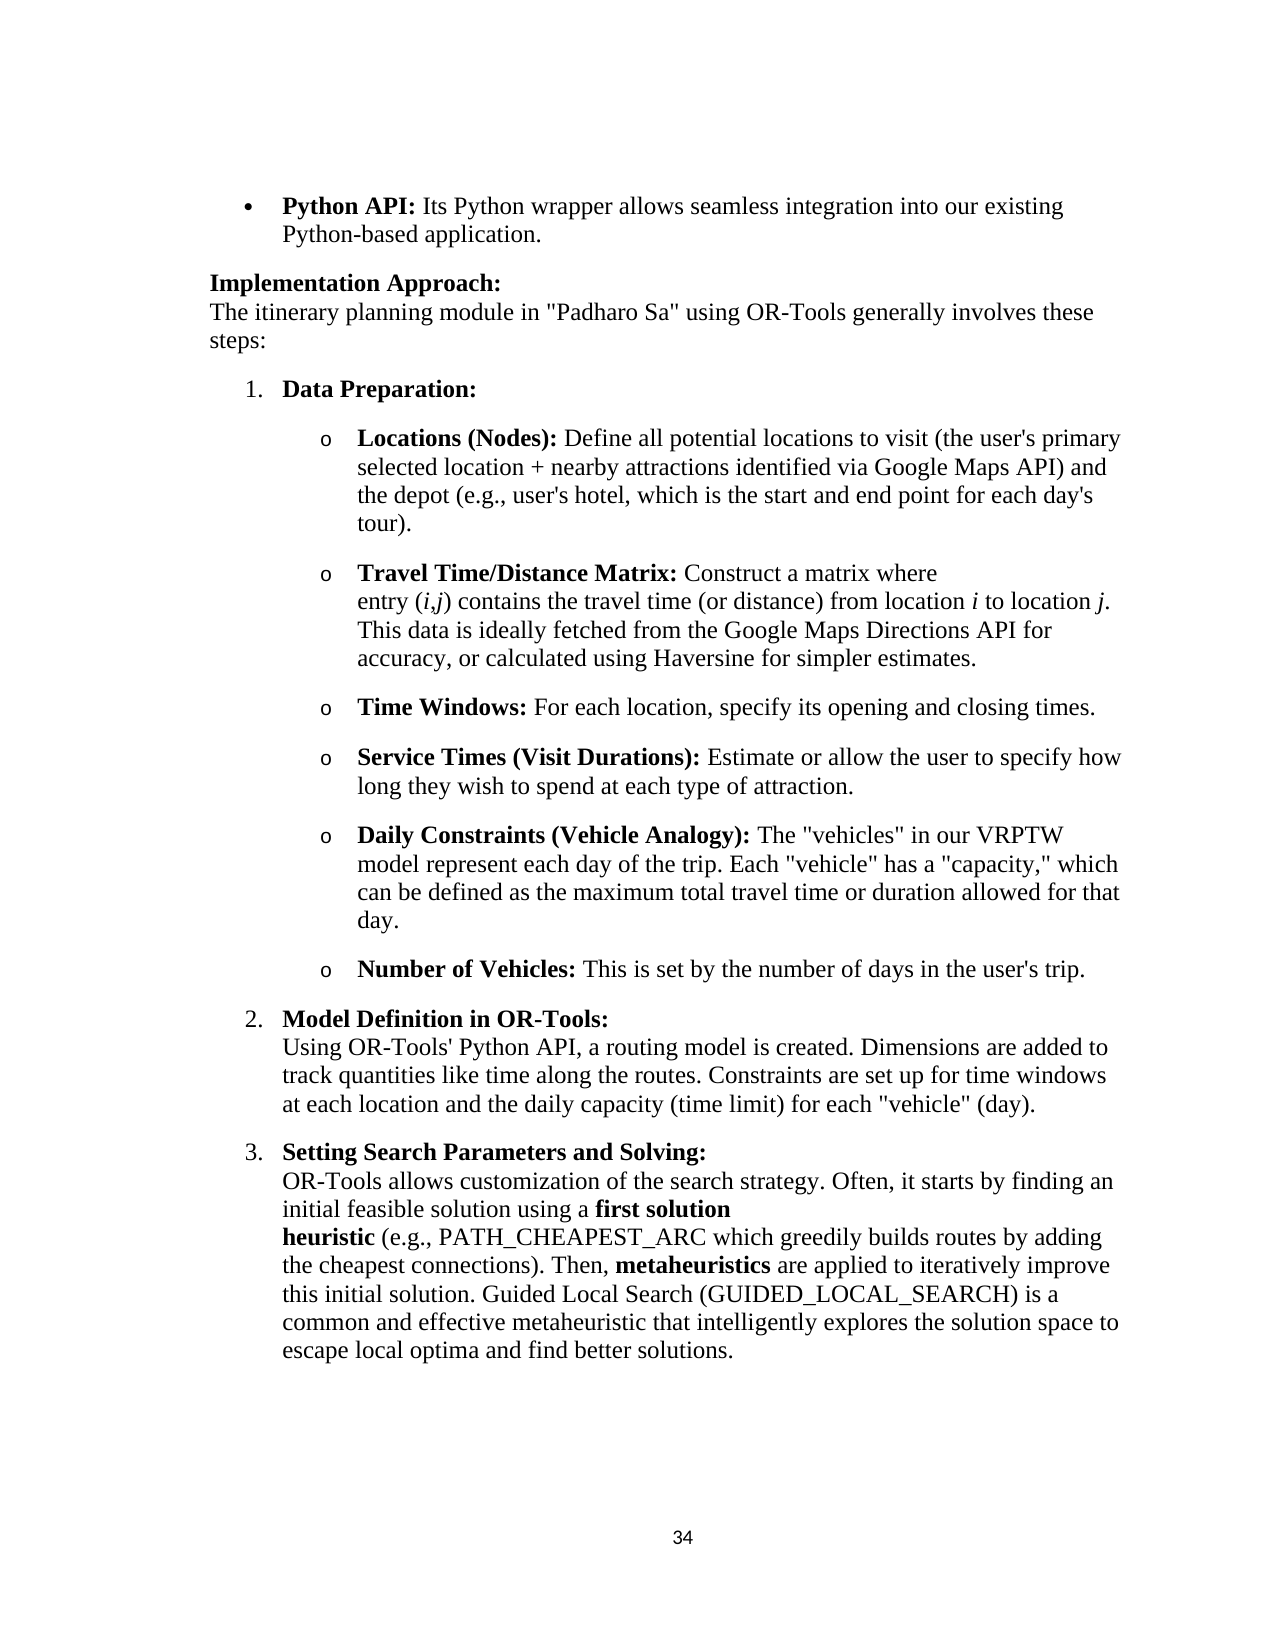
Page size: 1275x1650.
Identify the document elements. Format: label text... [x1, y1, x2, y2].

list Python API: Its Python wrapper allows seamless integration into our existing Python-based application. [244, 403, 1127, 459]
list Time Windows: For each location, specify its opening and closing times. [319, 903, 1127, 932]
list Service Times (Visit Durations): Estimate or allow the user to specify how long they wish to spend at each type of attraction. [319, 953, 1127, 1010]
list Number of Vehicles: This is set by the number of days in the user's trip. [319, 1166, 1127, 1194]
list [244, 1349, 1127, 1518]
list Daily Constraints (Vehicle Analogy): The "vehicles" in our VRPTW model represent each day of the trip. Each "vehicle" has a "capacity," which can be defined as the maximum total travel time or duration allowed for that day. [319, 1031, 1127, 1145]
list Power and Sophistication: It implements advanced metaheuristics (e.g., Guided Local Search, Simulated Annealing, Tabu Search) capable of finding high-quality solutions to complex VRPTWs in reasonable time. [244, 192, 1127, 277]
list Model Definition in OR-Tools: Using OR-Tools' Python API, a routing model is created. Dimensions are added to track quantities like time along the routes. Constraints are set up for time windows at each location and the daily capacity (time limit) for each "vehicle" (day). [244, 1215, 1127, 1328]
list Data Preparation: [244, 585, 1127, 613]
text Implementation Approach: The itinerary planning module in "Padharo Sa" using OR-Tools generally involves these steps: [209, 480, 1127, 564]
list Travel Time/Distance Matrix: Construct a matrix where entry (i,j) contains the travel time (or distance) from location i to location j. This data is ideally fetched from the Google Maps Directions API for accuracy, or calculated using Haversine for simpler estimates. [319, 769, 1127, 882]
list Locations (Nodes): Define all potential locations to visit (the user's primary selected location + nearby attractions identified via Google Maps API) and the depot (e.g., user's hotel, which is the start and end point for each day's tour). [319, 634, 1127, 748]
list Flexibility: It allows for detailed modeling of various constraints like time windows, vehicle capacities (which in our case can map to daily time/distance limits), service times at locations, and penalties for unvisited locations. [244, 297, 1127, 382]
